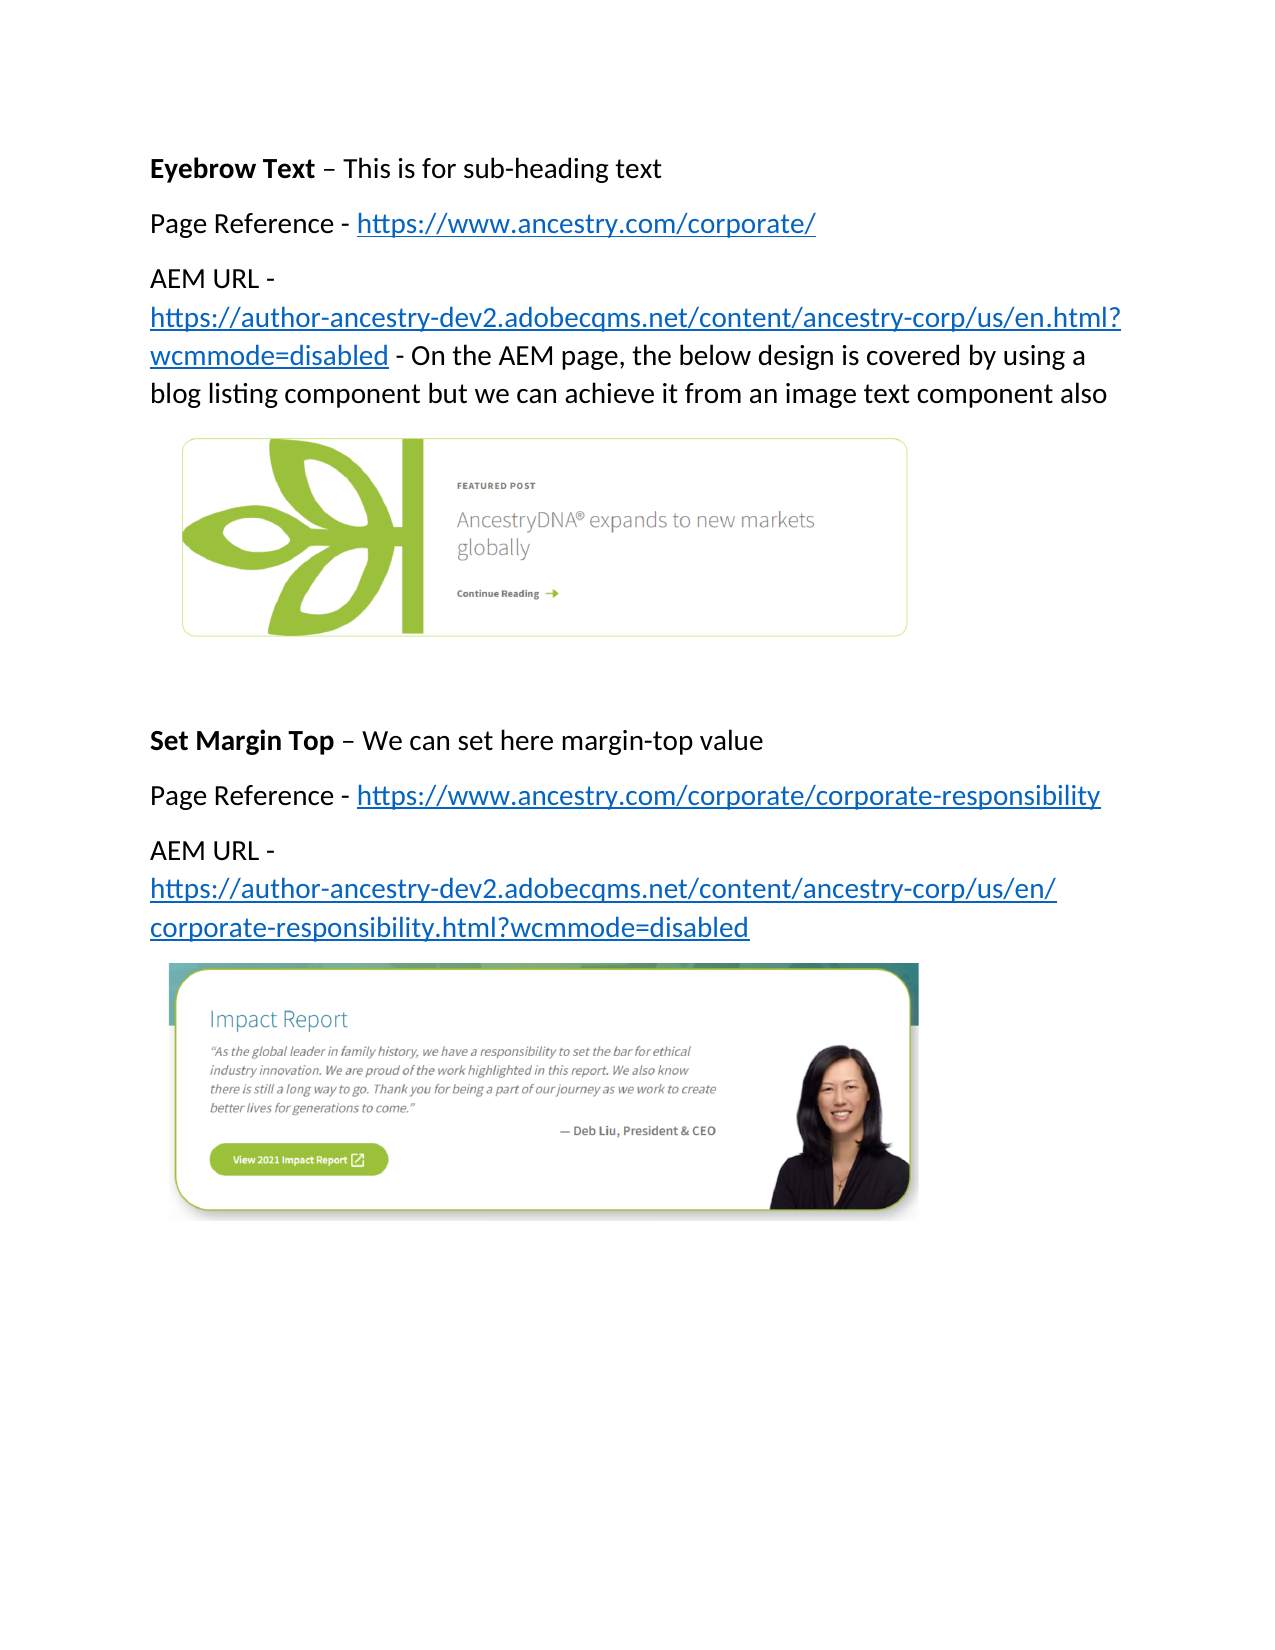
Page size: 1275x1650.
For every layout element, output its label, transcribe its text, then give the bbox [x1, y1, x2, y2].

text Set Margin Top – We can set here margin-top value [150, 722, 1125, 757]
text AEM URL - https://author-ancestry-dev2.adobecqms.net/content/ancestry-corp/us/en/corporate-responsibility.html?wcmmode=disabled [150, 832, 1125, 944]
text Eyebrow Text – This is for sub-heading text [150, 150, 1125, 186]
text AEM URL - https://author-ancestry-dev2.adobecqms.net/content/ancestry-corp/us/en.html?wcmmode=disabled - On the AEM page, the below design is covered by using a blog listing component but we can achieve it from an image text component also [150, 260, 1125, 411]
text Page Reference - https://www.ancestry.com/corporate/corporate-responsibility [150, 777, 1125, 812]
text Page Reference - https://www.ancestry.com/corporate/ [150, 205, 1125, 241]
